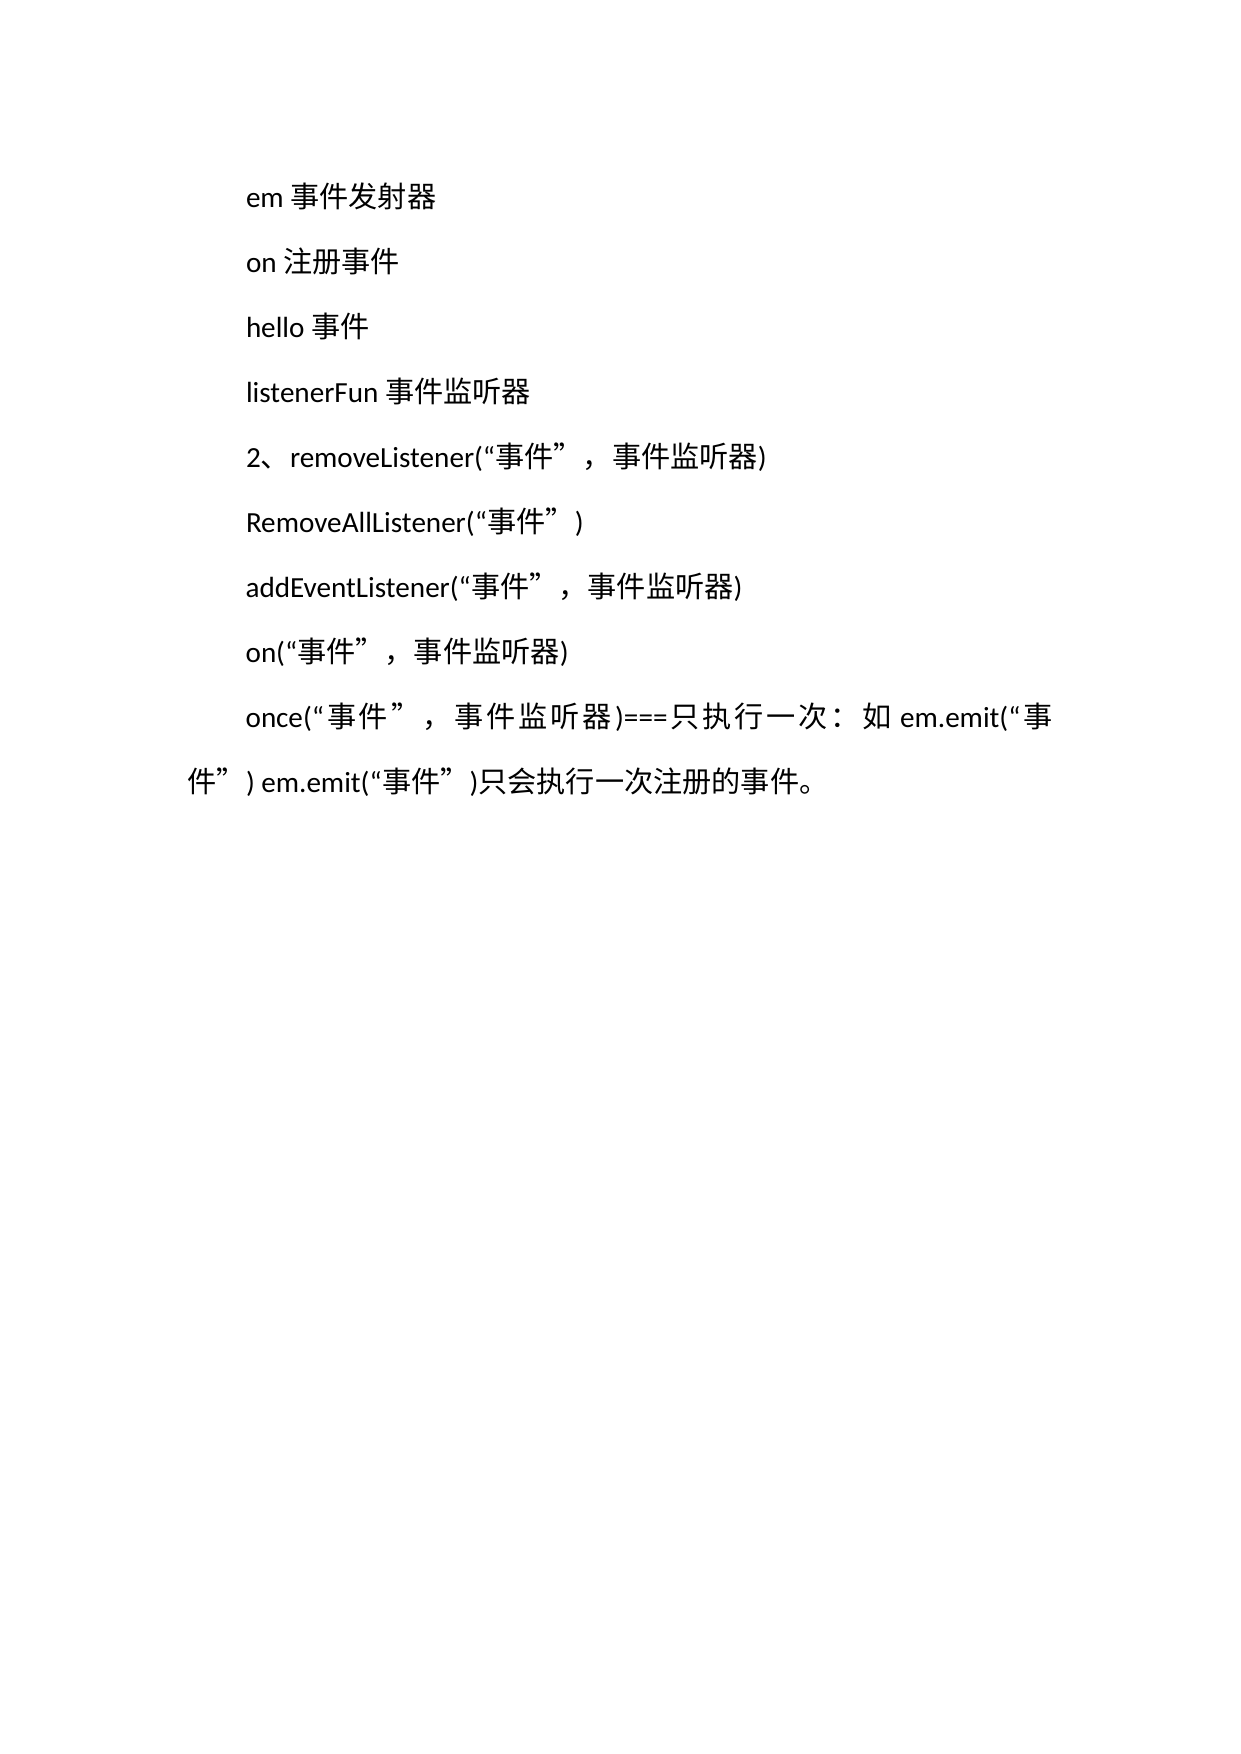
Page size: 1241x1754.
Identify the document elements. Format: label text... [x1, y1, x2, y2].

text RemoveAllListener(“事件”) [187, 487, 1053, 552]
text addEventListener(“事件”，事件监听器) [187, 552, 1053, 617]
text hello 事件 [187, 292, 1053, 357]
text once(“事件”，事件监听器)===只执行一次：如em.emit(“事件”) em.emit(“事件”)只会执行一次注册的事件。 [187, 682, 1053, 812]
text 2、removeListener(“事件”，事件监听器) [187, 422, 1053, 487]
text on(“事件”，事件监听器) [187, 617, 1053, 682]
text listenerFun 事件监听器 [187, 357, 1053, 422]
text em 事件发射器 [187, 162, 1053, 227]
text on 注册事件 [187, 227, 1053, 292]
